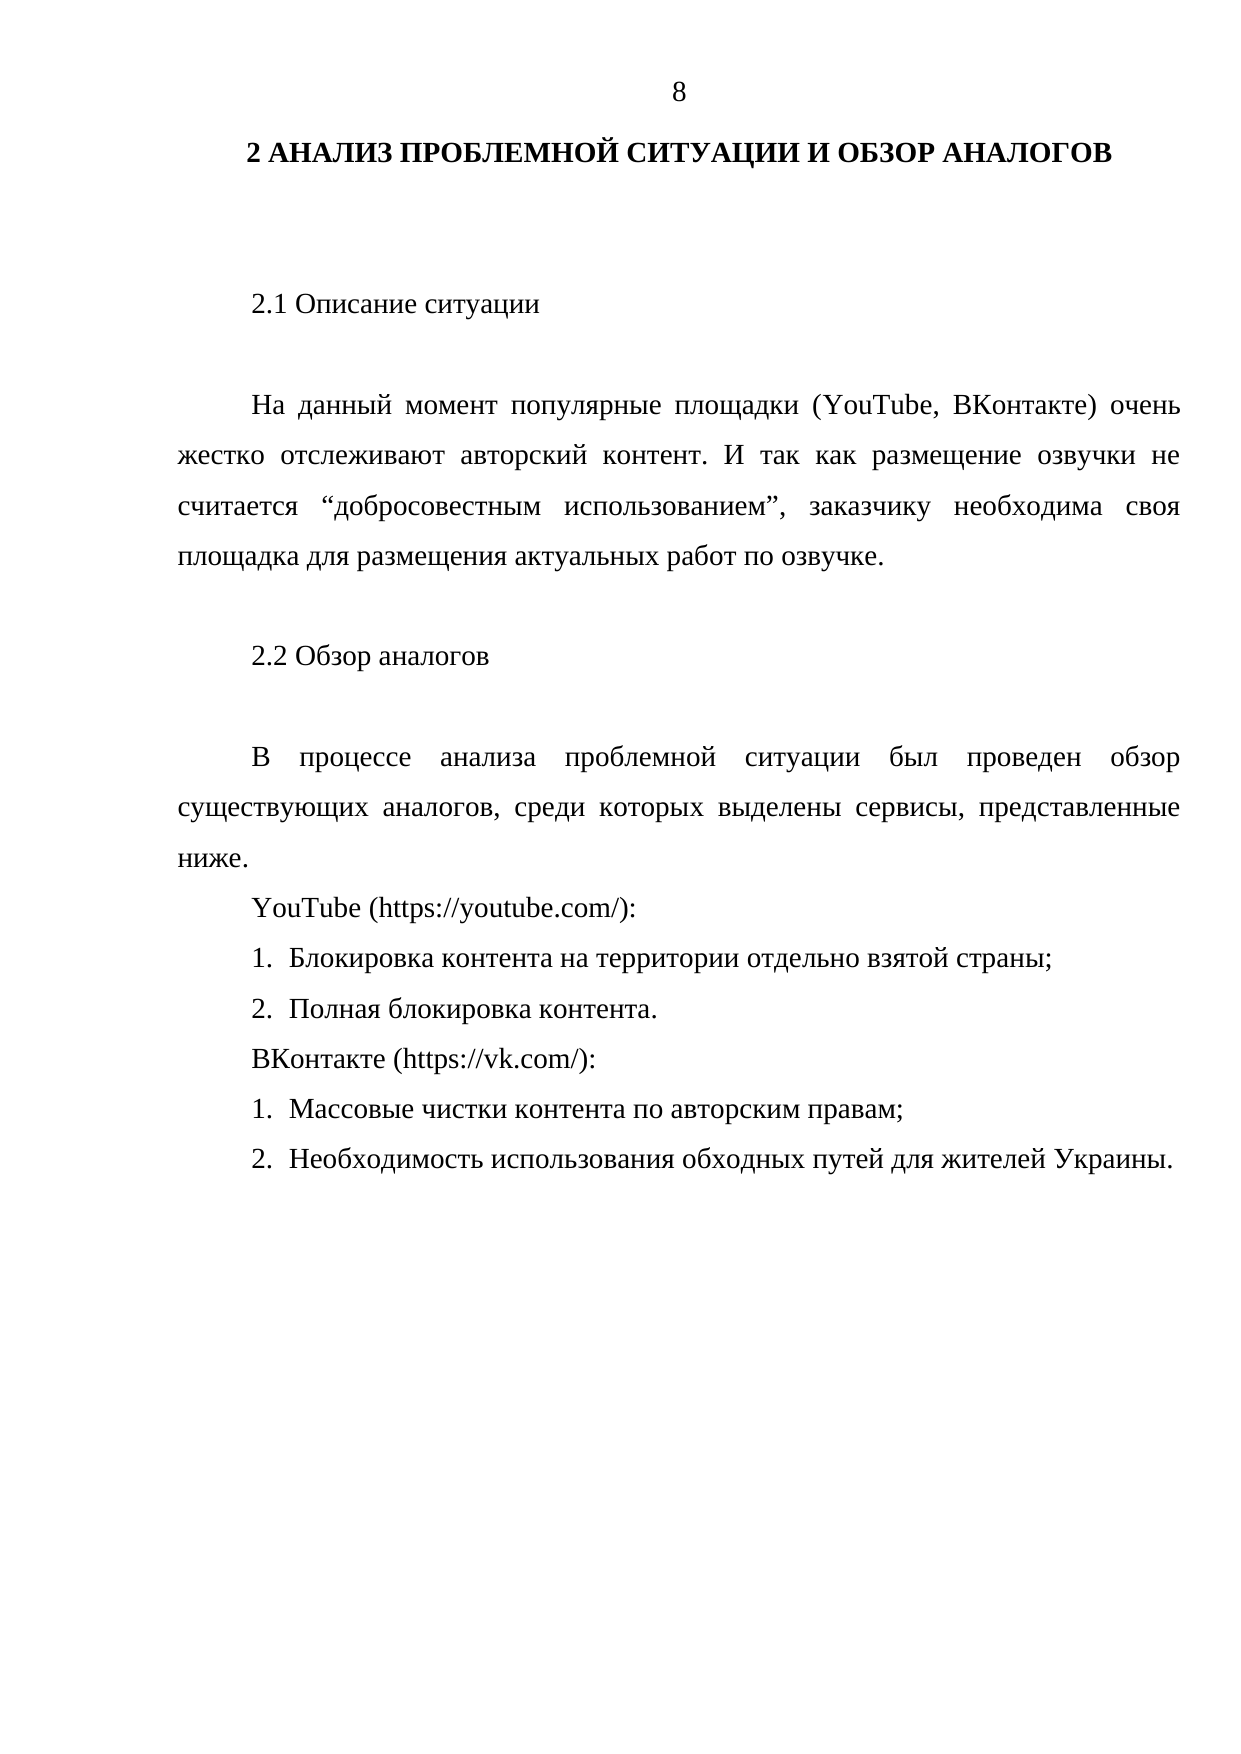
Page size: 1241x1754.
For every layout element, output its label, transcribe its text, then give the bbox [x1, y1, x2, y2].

text YouTube (https://youtube.com/): [177, 890, 1181, 924]
subtitle 2.2 Обзор аналогов [177, 638, 1181, 672]
subtitle 2.1 Описание ситуации [177, 286, 1181, 320]
list Полная блокировка контента. [251, 991, 1181, 1024]
text ВКонтакте (https://vk.com/): [177, 1041, 1181, 1074]
text На данный момент популярные площадки (YouTube, ВКонтакте) очень жестко отслеживают авторский контент. И так как размещение озвучки не считается “добросовестным использованием”, заказчику необходима своя площадка для размещения актуальных работ по озвучке. [177, 387, 1181, 571]
list Массовые чистки контента по авторским правам; [251, 1091, 1181, 1125]
text В процессе анализа проблемной ситуации был проведен обзор существующих аналогов, среди которых выделены сервисы, представленные ниже. [177, 739, 1181, 873]
list Необходимость использования обходных путей для жителей Украины. [251, 1142, 1181, 1175]
list Блокировка контента на территории отдельно взятой страны; [251, 940, 1181, 974]
text 2 АНАЛИЗ ПРОБЛЕМНОЙ СИТУАЦИИ И ОБЗОР АНАЛОГОВ [177, 135, 1181, 169]
